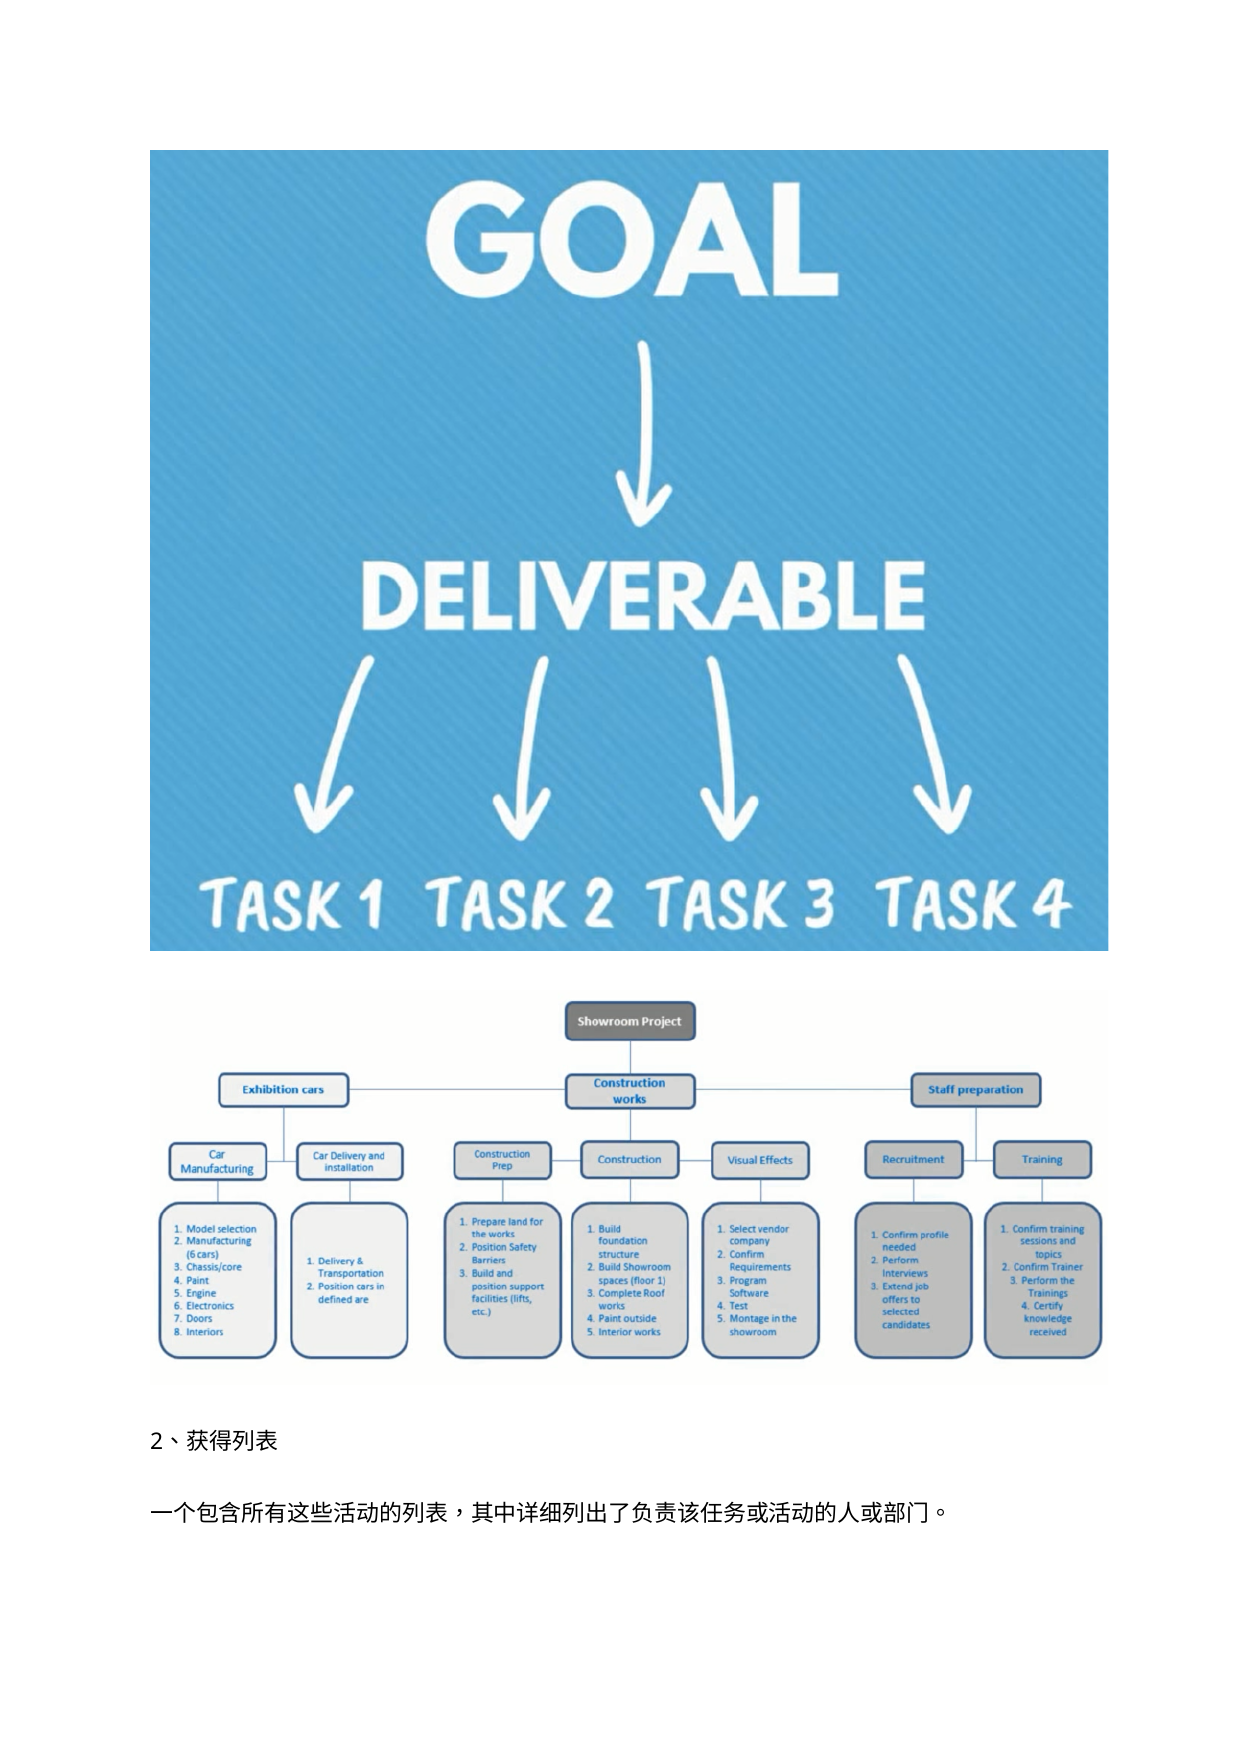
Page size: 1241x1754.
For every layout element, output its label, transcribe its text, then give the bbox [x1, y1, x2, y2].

text 一个包含所有这些活动的列表，其中详细列出了负责该任务或活动的人或部门。 [150, 1497, 1090, 1528]
picture [150, 150, 1109, 951]
text 2、获得列表 [150, 1425, 1090, 1457]
picture [150, 990, 1109, 1385]
